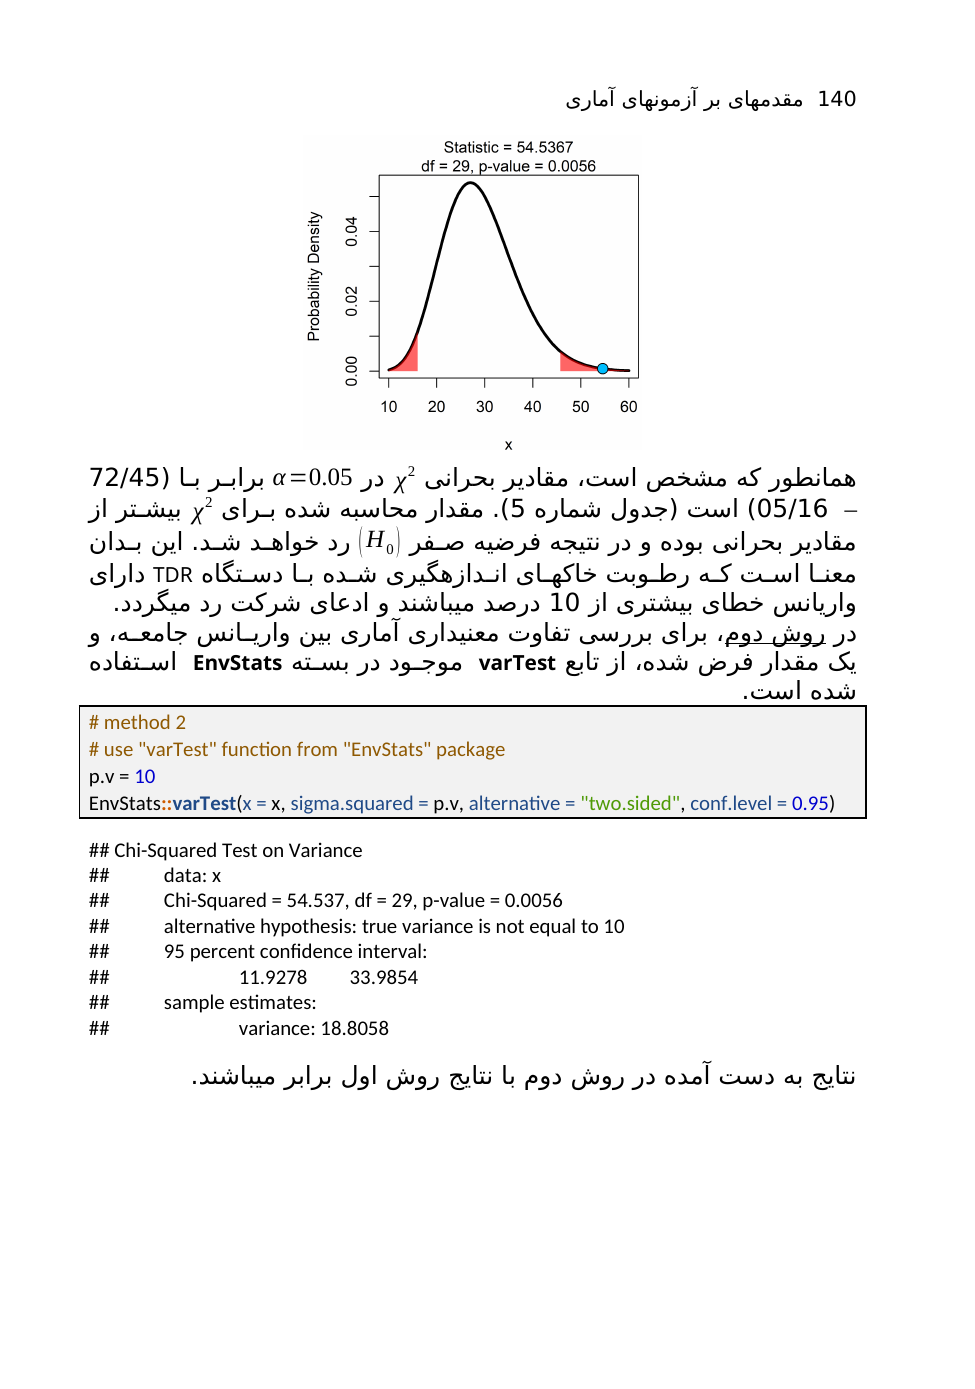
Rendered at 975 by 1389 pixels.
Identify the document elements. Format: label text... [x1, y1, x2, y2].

text در روش دوم، برای بررسی تفاوت معنی‏داری آماری بین واریانس جامعه، و یک مقدار فرض شده، از تابع varTest موجود در بسته EnvStats استفاده شده است. [89, 618, 857, 705]
text ## Chi-Squared Test on Variance ## data: x ## Chi-Squared = 54.537, df = 29, p-value = 0.0056 ## alternative hypothesis: true variance is not equal to 10 ## 95 percent confidence interval: ## 11.9278 33.9854 ## sample estimates: ## variance: 18.8058 [89, 837, 857, 1040]
picture [302, 135, 643, 450]
text نتایج به دست آمده در روش دوم با نتایج روش اول برابر می‏باشند. [89, 1061, 857, 1090]
text همانطور که مشخص است، مقادیر بحرانی در برابر با (72/45 – 05/16) است (جدول شماره 5). مقدار محاسبه شده برای بیشتر از مقادیر بحرانی بوده و در نتیجه فرضیه صفر رد خواهد شد. این بدان معنا است که رطوبت خاک‏های اندازه‏گیری شده با دستگاه TDR دارای واریانس خطای بیشتری از 10 درصد می‏باشند و ادعای شرکت رد می‏گردد. [89, 462, 857, 618]
text # method 2 # use "varTest" function from "EnvStats" package p.v = 10 EnvStats::varTest(x = x, sigma.squared = p.v, alternative = "two.sided", conf.level = 0.95) [80, 707, 865, 817]
